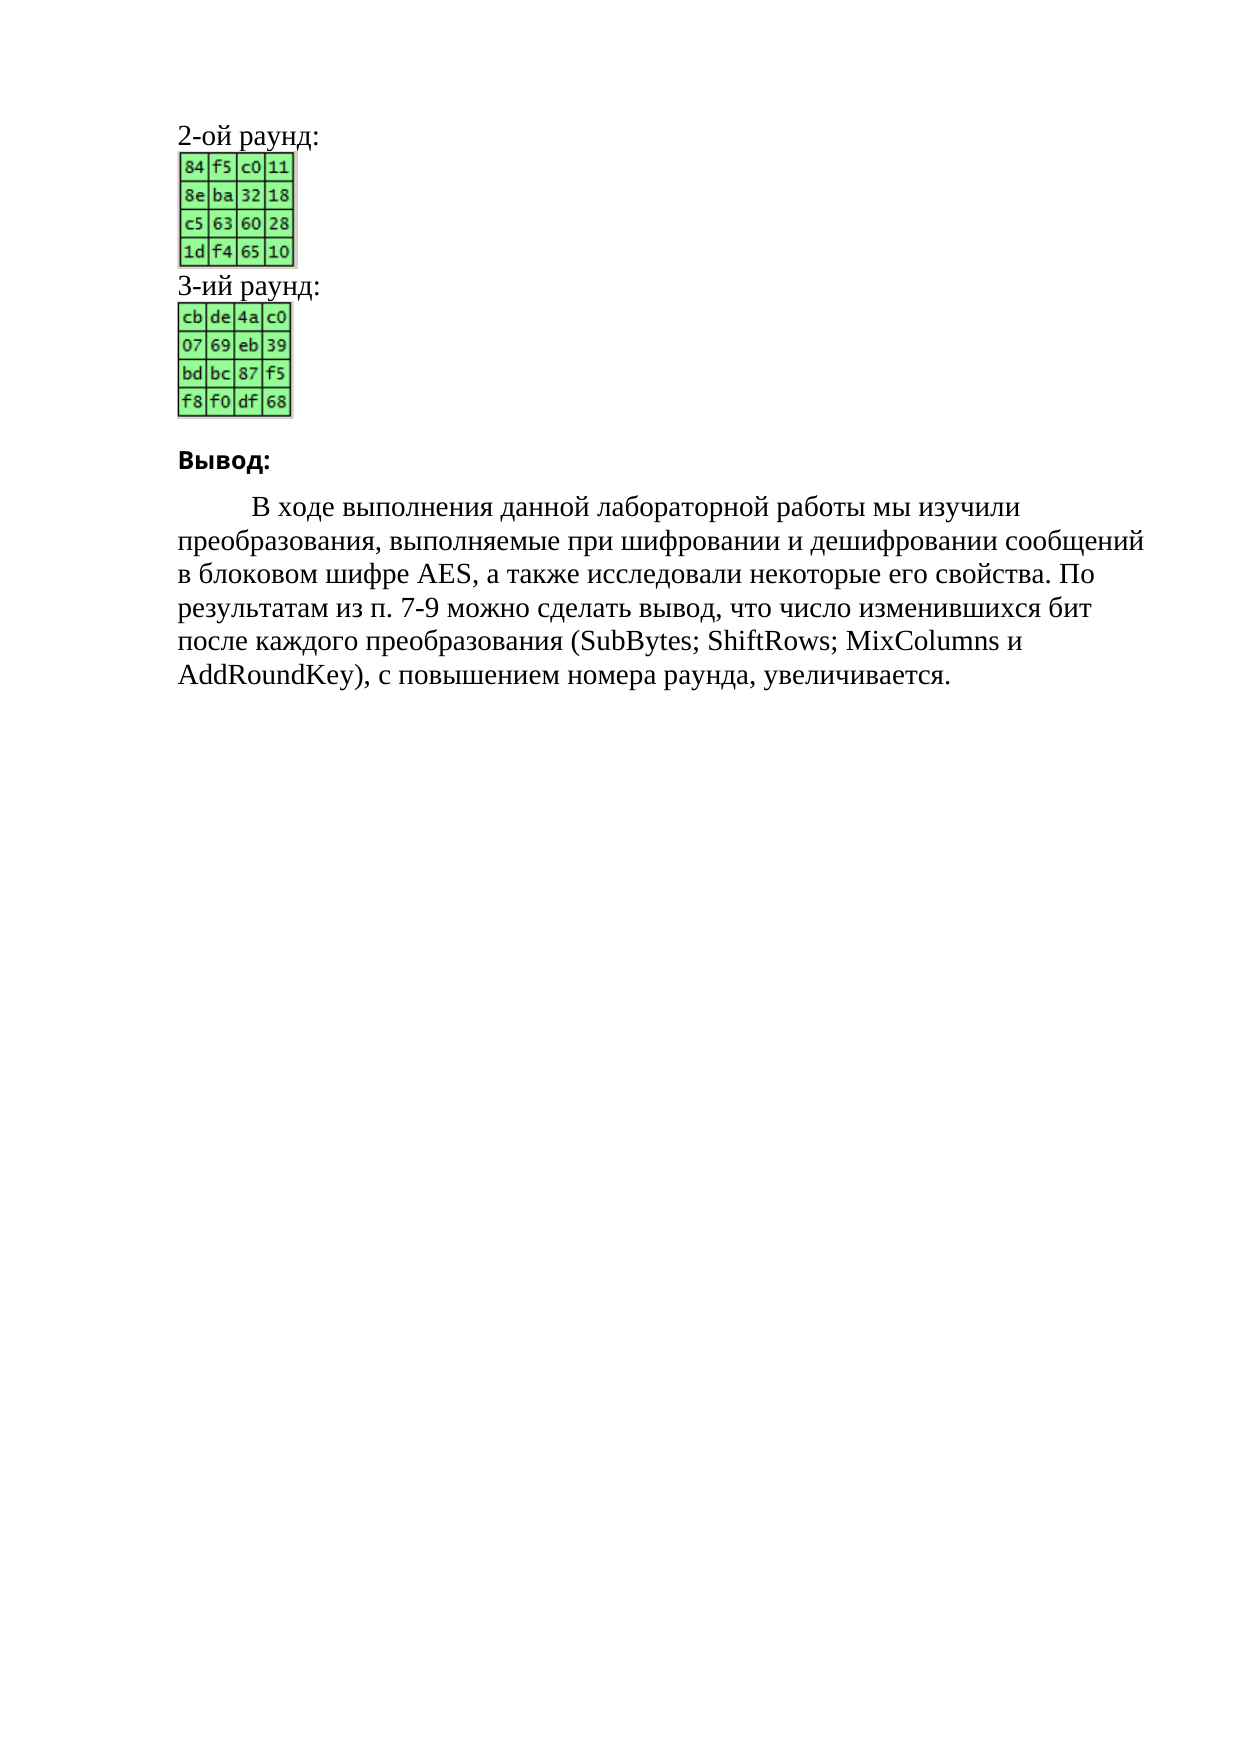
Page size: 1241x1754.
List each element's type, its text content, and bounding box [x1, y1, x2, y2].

text 2-ой раунд: [177, 118, 1152, 152]
text В ходе выполнения данной лабораторной работы мы изучили преобразования, выполняемые при шифровании и дешифровании сообщений в блоковом шифре AES, а также исследовали некоторые его свойства. По результатам из п. 7-9 можно сделать вывод, что число изменившихся бит после каждого преобразования (SubBytes; ShiftRows; MixColumns и AddRoundKey), с повышением номера раунда, увеличивается. [177, 489, 1152, 690]
picture [177, 151, 298, 269]
text 3-ий раунд: [177, 268, 1152, 302]
text Вывод: [177, 443, 1152, 477]
picture [177, 301, 294, 419]
